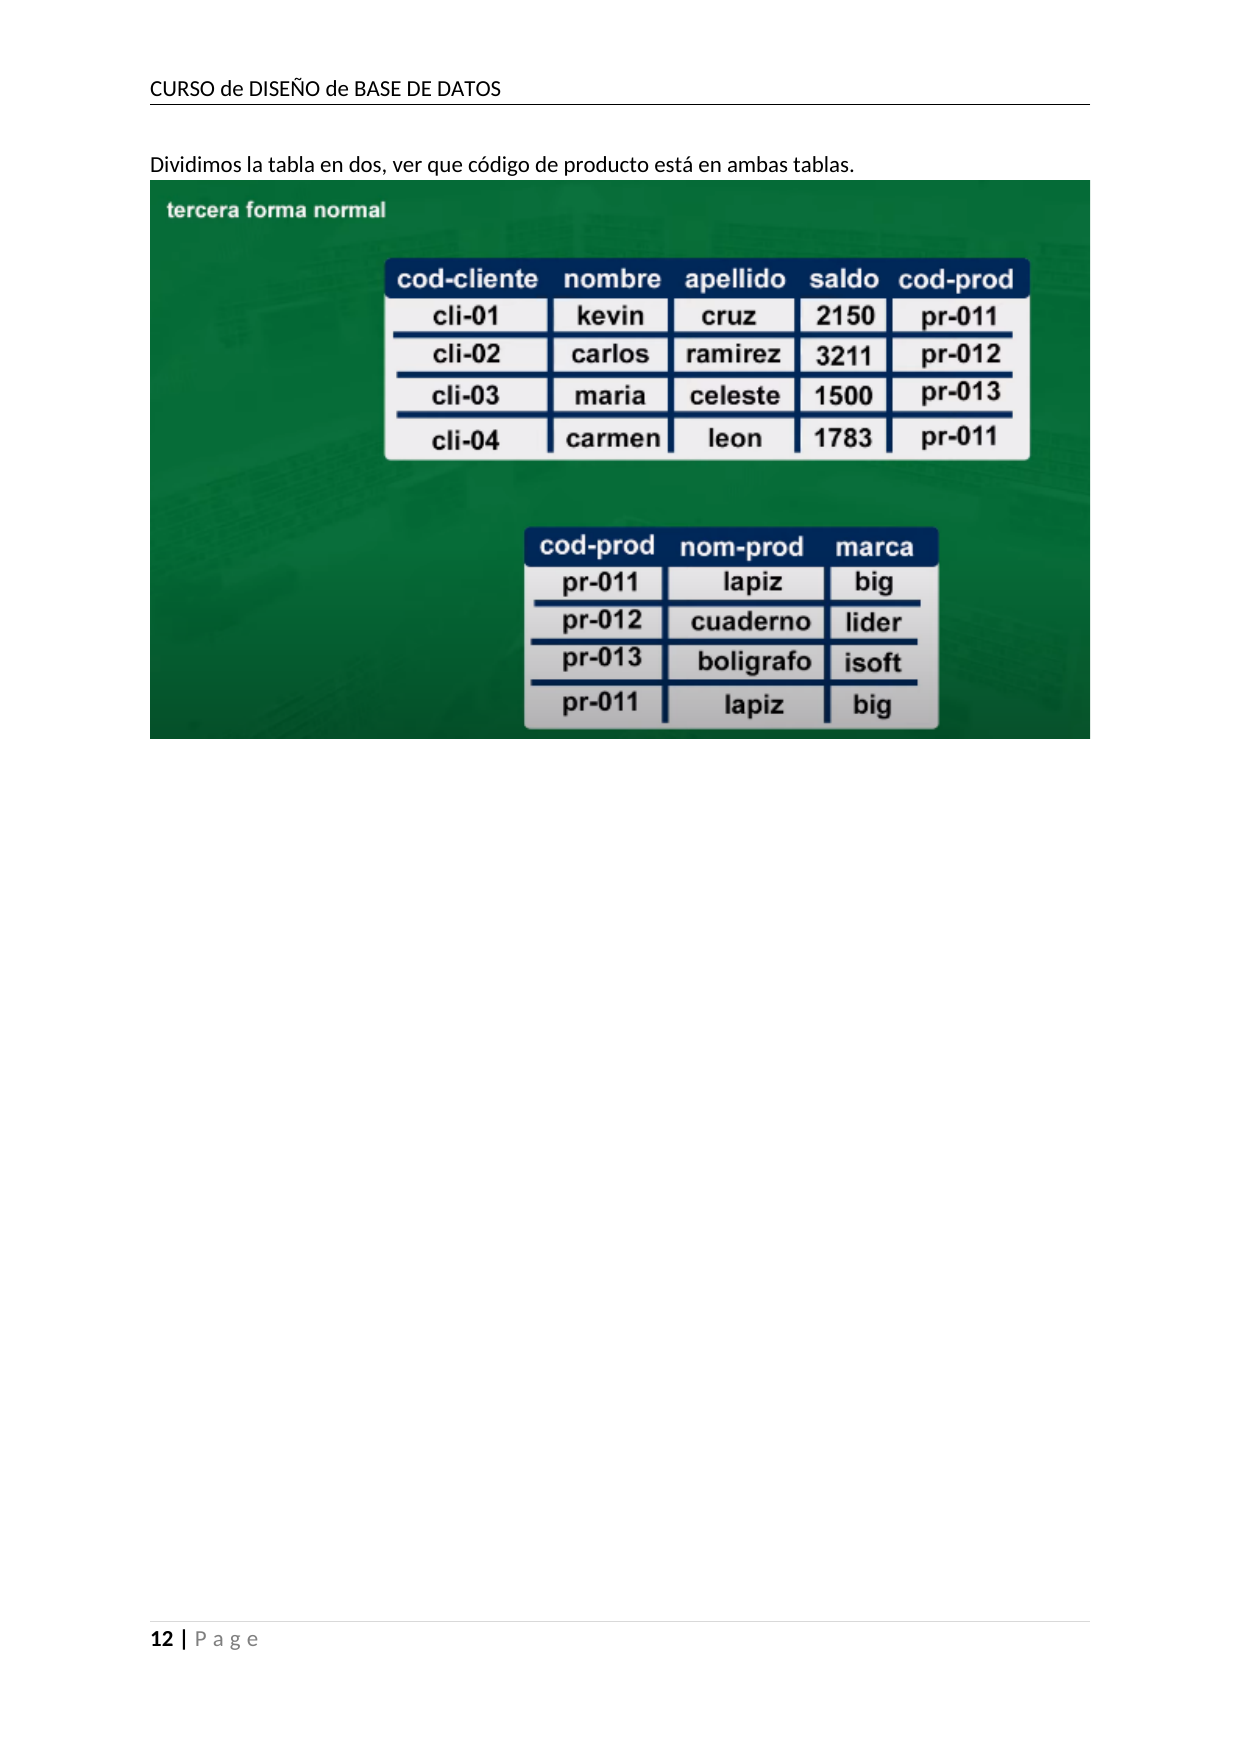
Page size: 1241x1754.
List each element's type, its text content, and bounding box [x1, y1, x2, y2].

picture [150, 180, 1091, 739]
text Dividimos la tabla en dos, ver que código de producto está en ambas tablas. [150, 150, 1090, 178]
